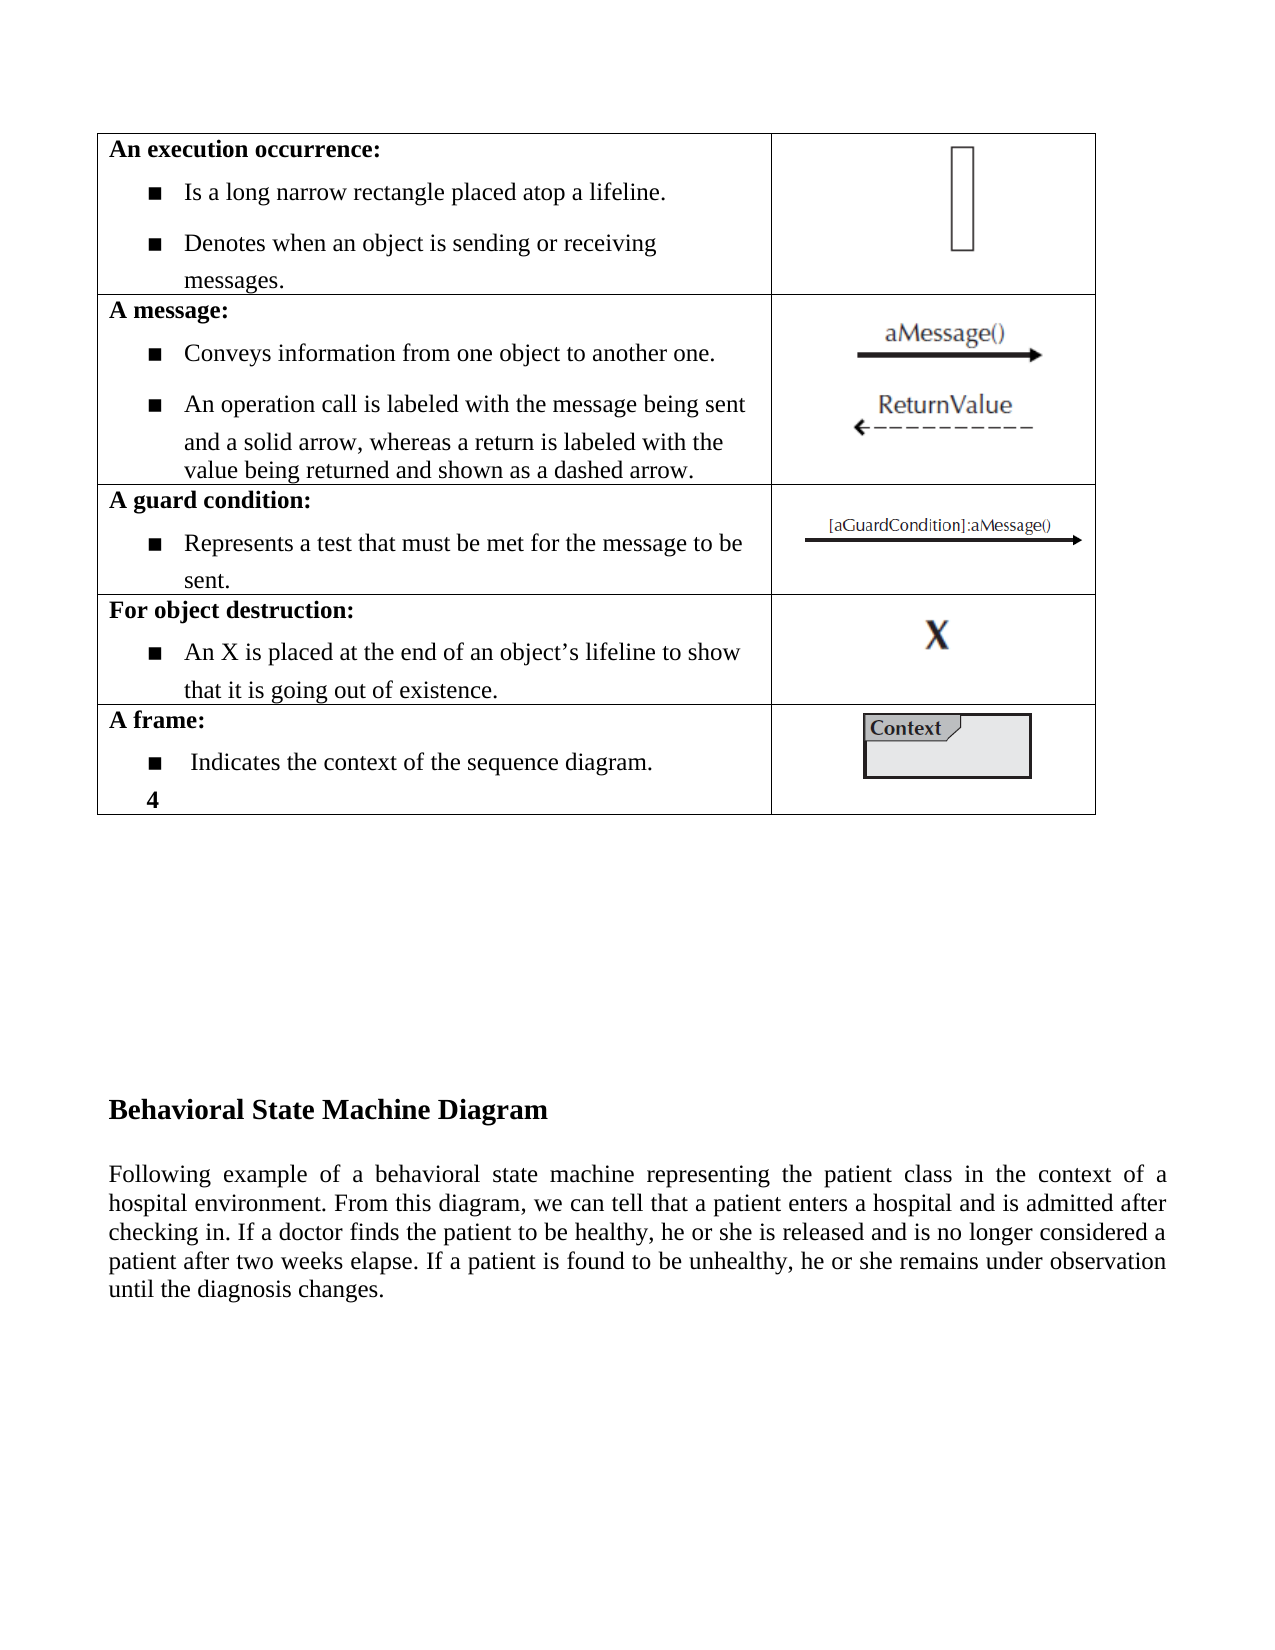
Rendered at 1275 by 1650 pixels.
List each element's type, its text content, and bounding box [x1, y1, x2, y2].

picture [948, 142, 976, 253]
table_cell A message: Conveys information from one object to another one. An operation call is labeled with the message being sent and a solid arrow, whereas a return is labeled with the value being returned and shown as a dashed arrow. [98, 295, 771, 484]
text Following example of a behavioral state machine representing the patient class in the context of a hospital environment. From this diagram, we can tell that a patient enters a hospital and is admitted after checking in. If a doctor finds the patient to be healthy, he or she is released and is no longer considered a patient after two weeks elapse. If a patient is found to be unhealthy, he or she remains under observation until the diagnosis changes. [108, 1159, 1169, 1303]
table_cell A guard condition: Represents a test that must be met for the message to be sent. [98, 485, 771, 594]
table_cell [772, 134, 1095, 294]
table_cell [772, 705, 1095, 813]
table_cell [772, 295, 1095, 484]
table_cell For object destruction: An X is placed at the end of an object’s lifeline to show that it is going out of existence. [98, 595, 771, 704]
picture [918, 615, 957, 656]
picture [803, 510, 1084, 546]
text Behavioral State Machine Diagram [108, 1092, 1169, 1126]
table_cell [772, 595, 1095, 704]
table_cell A frame: Indicates the context of the sequence diagram. [98, 705, 771, 813]
picture [861, 710, 1035, 783]
picture [852, 315, 1047, 448]
table_cell [772, 485, 1095, 594]
table_cell An execution occurrence: Is a long narrow rectangle placed atop a lifeline. Denotes when an object is sending or receiving messages. [98, 134, 771, 294]
